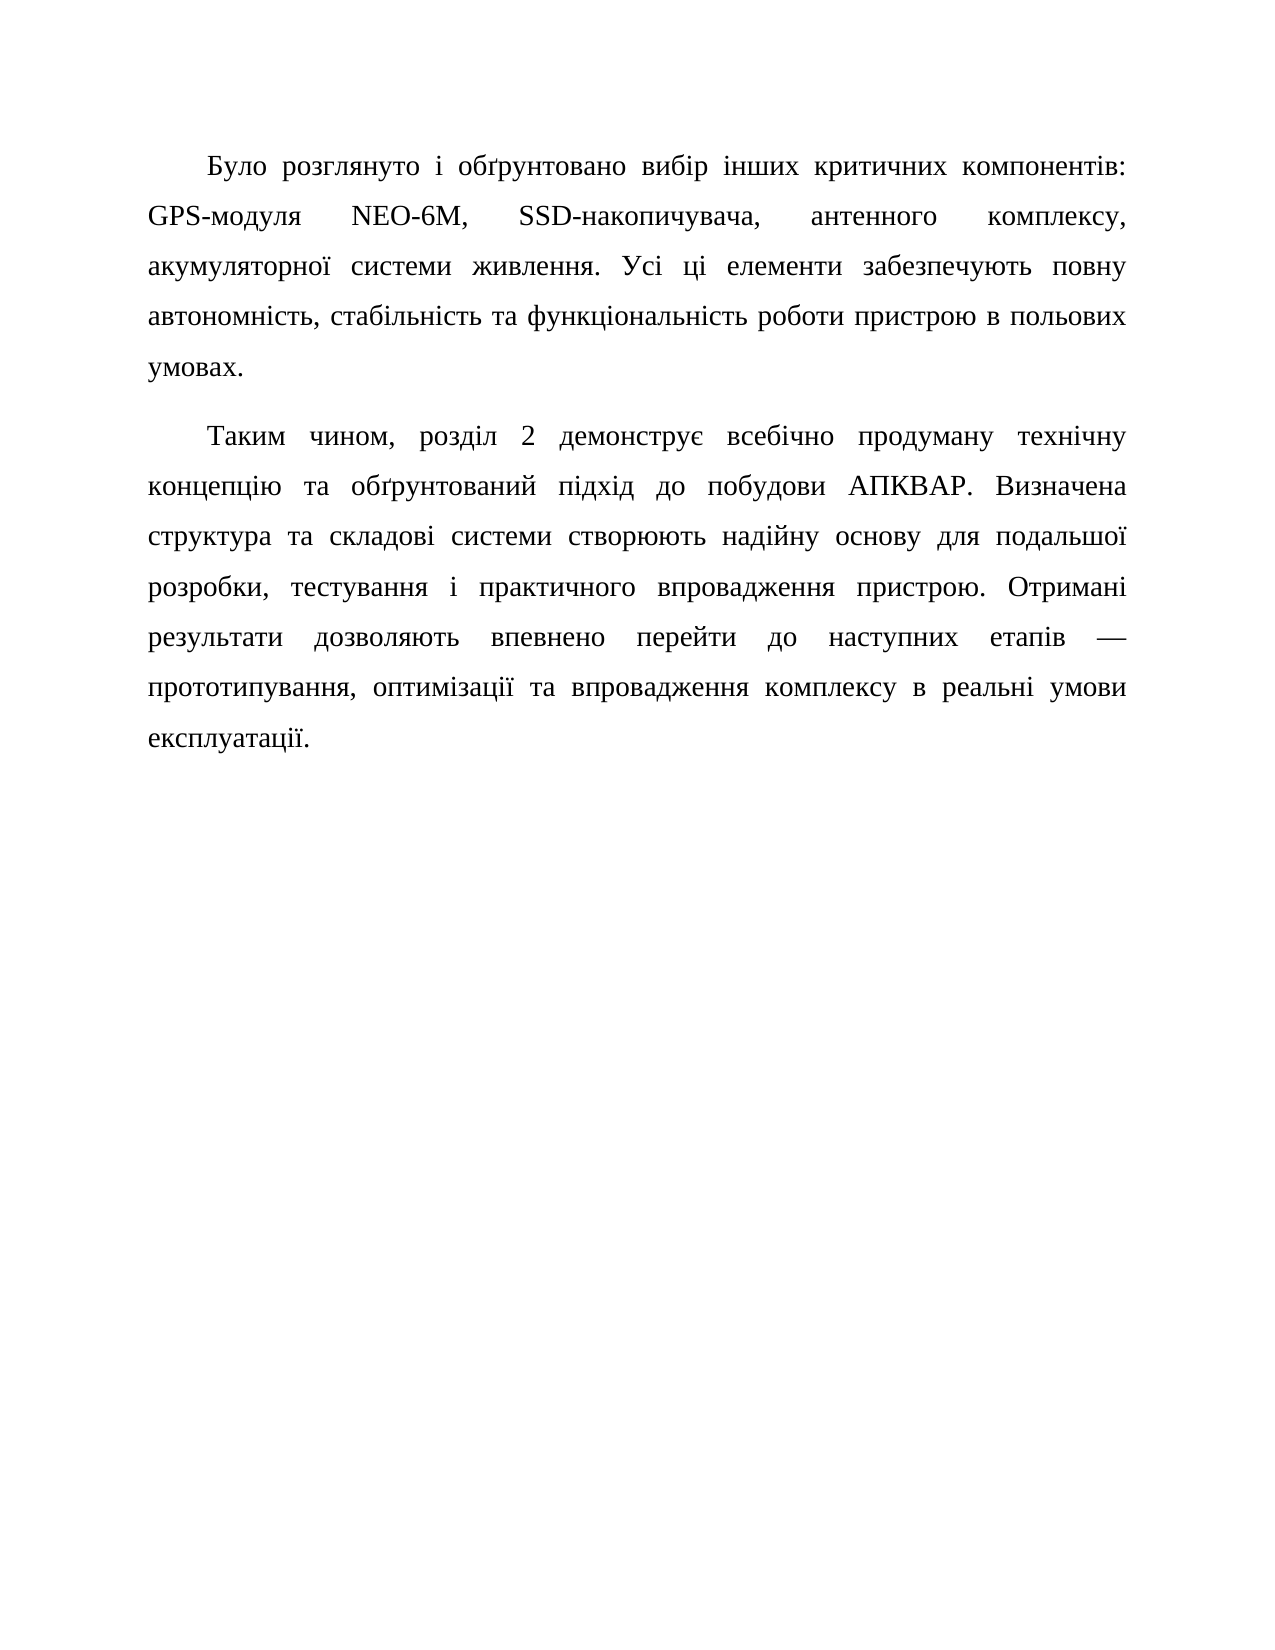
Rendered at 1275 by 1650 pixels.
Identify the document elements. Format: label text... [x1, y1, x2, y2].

text Було розглянуто і обґрунтовано вибір інших критичних компонентів: GPS-модуля NEO-6M, SSD-накопичувача, антенного комплексу, акумуляторної системи живлення. Усі ці елементи забезпечують повну автономність, стабільність та функціональність роботи пристрою в польових умовах. [148, 148, 1127, 382]
text Таким чином, розділ 2 демонструє всебічно продуману технічну концепцію та обґрунтований підхід до побудови АПКВАР. Визначена структура та складові системи створюють надійну основу для подальшої розробки, тестування і практичного впровадження пристрою. Отримані результати дозволяють впевнено перейти до наступних етапів — прототипування, оптимізації та впровадження комплексу в реальні умови експлуатації. [148, 418, 1127, 753]
